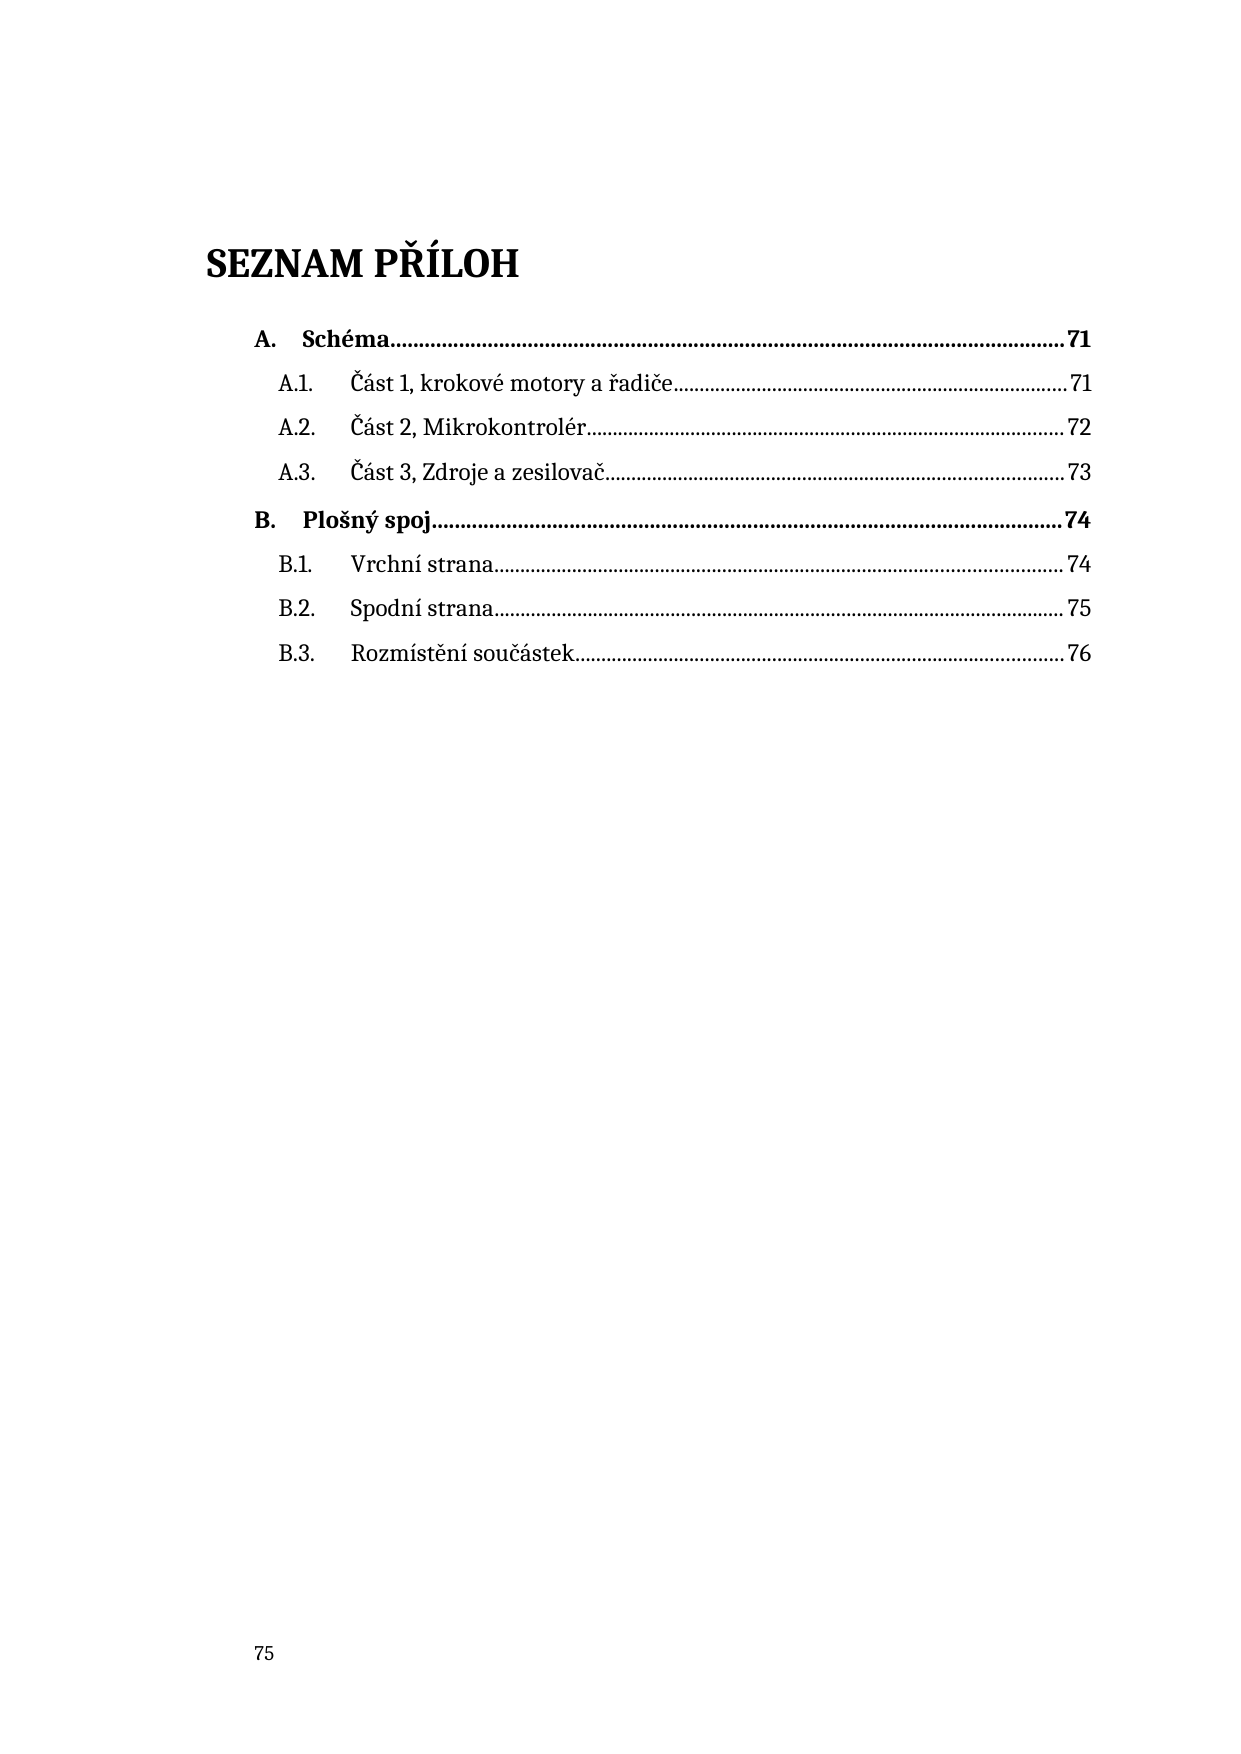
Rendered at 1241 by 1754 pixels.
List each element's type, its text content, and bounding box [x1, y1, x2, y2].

text B.3. Rozmístění součástek 76 [231, 639, 1092, 667]
text Seznam Příloh [207, 240, 1092, 288]
text A.3. Část 3, Zdroje a zesilovač 73 [231, 457, 1092, 486]
text A.1. Část 1, krokové motory a řadiče 71 [231, 369, 1092, 398]
text B. Plošný spoj 74 [207, 506, 1092, 534]
text A.2. Část 2, Mikrokontrolér 72 [231, 413, 1092, 442]
text B.1. Vrchní strana 74 [231, 550, 1092, 579]
text A. Schéma 71 [207, 324, 1092, 353]
text B.2. Spodní strana 75 [231, 594, 1092, 623]
